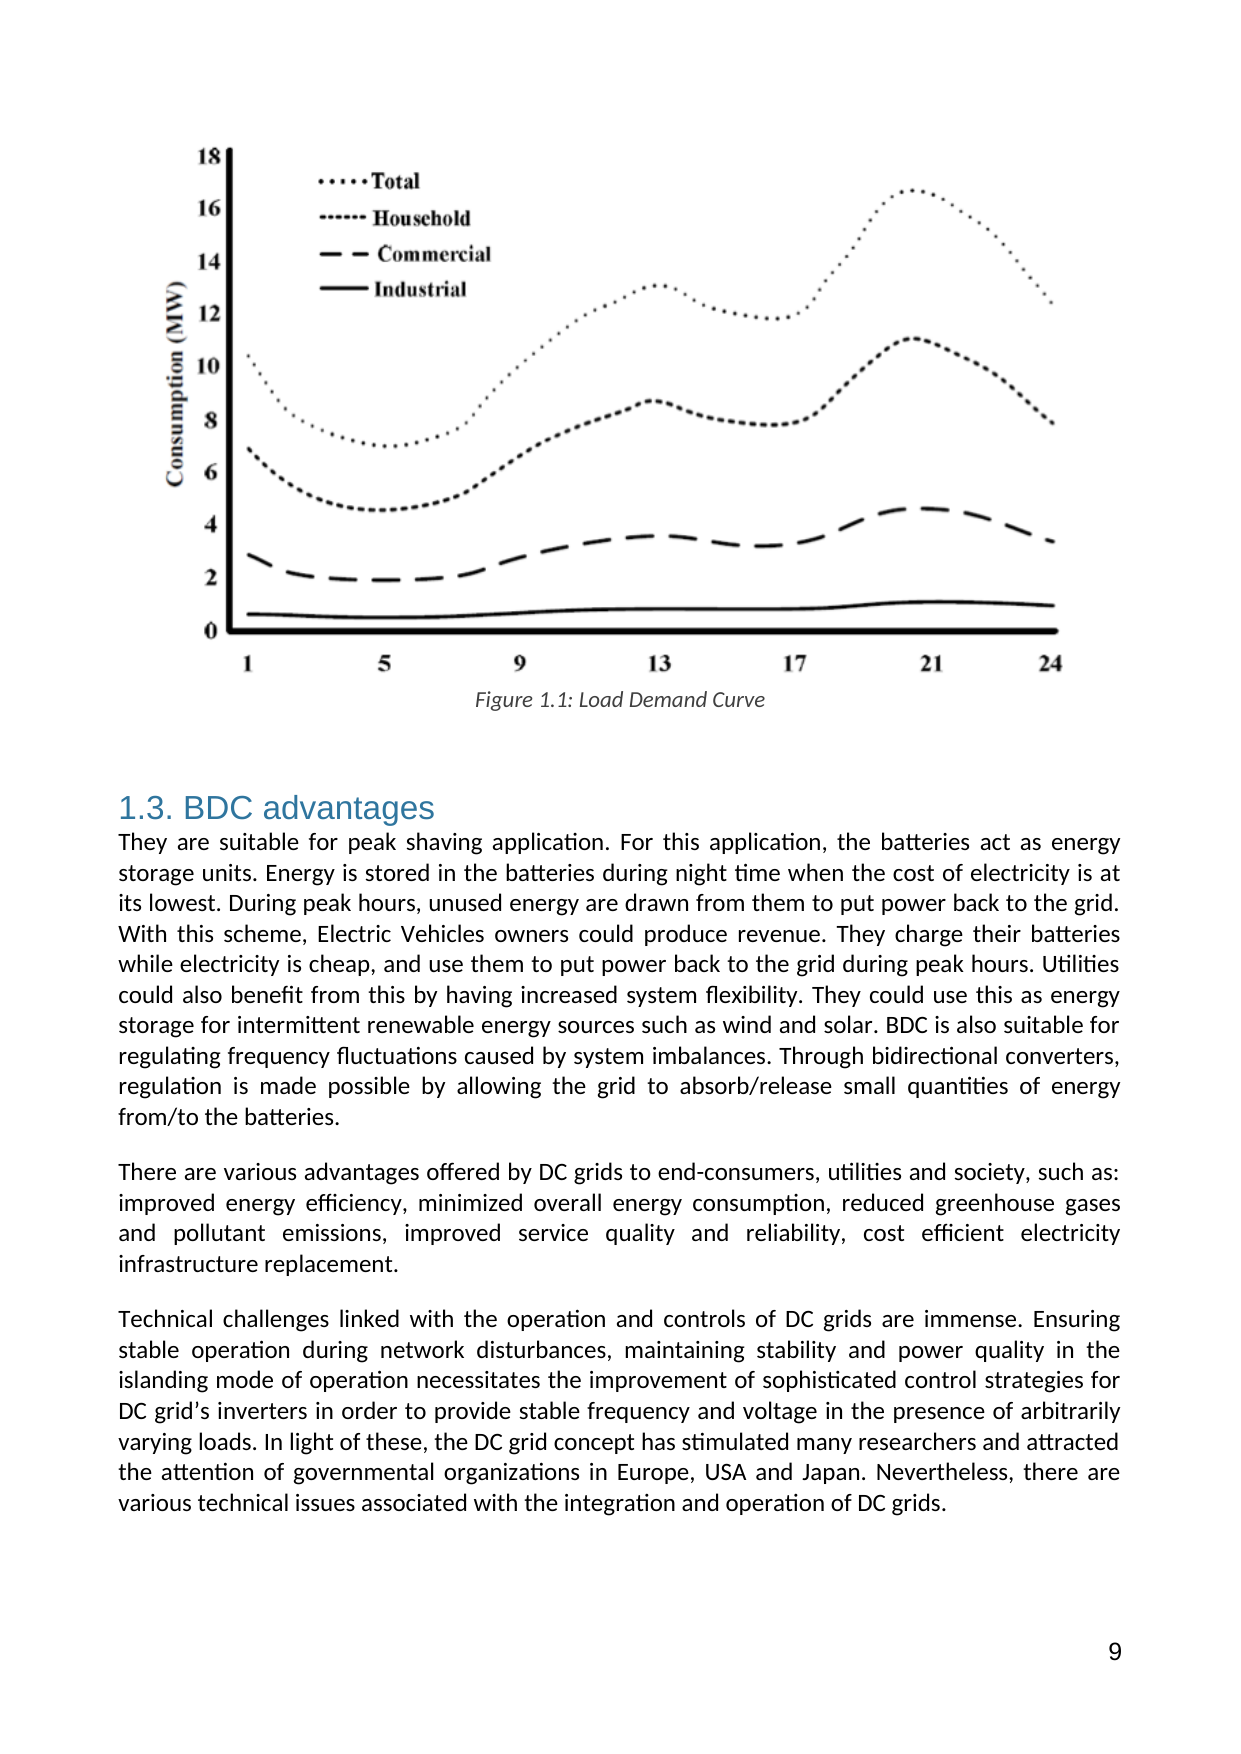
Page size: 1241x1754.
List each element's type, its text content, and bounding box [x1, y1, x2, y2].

text They are suitable for peak shaving application. For this application, the batteries act as energy storage units. Energy is stored in the batteries during night time when the cost of electricity is at its lowest. During peak hours, unused energy are drawn from them to put power back to the grid. With this scheme, Electric Vehicles owners could produce revenue. They charge their batteries while electricity is cheap, and use them to put power back to the grid during peak hours. Utilities could also benefit from this by having increased system flexibility. They could use this as energy storage for intermittent renewable energy sources such as wind and solar. BDC is also suitable for regulating frequency fluctuations caused by system imbalances. Through bidirectional converters, regulation is made possible by allowing the grid to absorb/release small quantities of energy from/to the batteries. [118, 826, 1122, 1132]
text Technical challenges linked with the operation and controls of DC grids are immense. Ensuring stable operation during network disturbances, maintaining stability and power quality in the islanding mode of operation necessitates the improvement of sophisticated control strategies for DC grid’s inverters in order to provide stable frequency and voltage in the presence of arbitrarily varying loads. In light of these, the DC grid concept has stimulated many researchers and attracted the attention of governmental organizations in Europe, USA and Japan. Nevertheless, there are various technical issues associated with the integration and operation of DC grids. [118, 1304, 1122, 1517]
text Figure 1.1: Load Demand Curve [118, 685, 1122, 713]
subtitle 1.3. BDC advantages [118, 788, 1122, 826]
picture [121, 118, 1120, 686]
text There are various advantages offered by DC grids to end-consumers, utilities and society, such as: improved energy efficiency, minimized overall energy consumption, reduced greenhouse gases and pollutant emissions, improved service quality and reliability, cost efficient electricity infrastructure replacement. [118, 1157, 1122, 1279]
